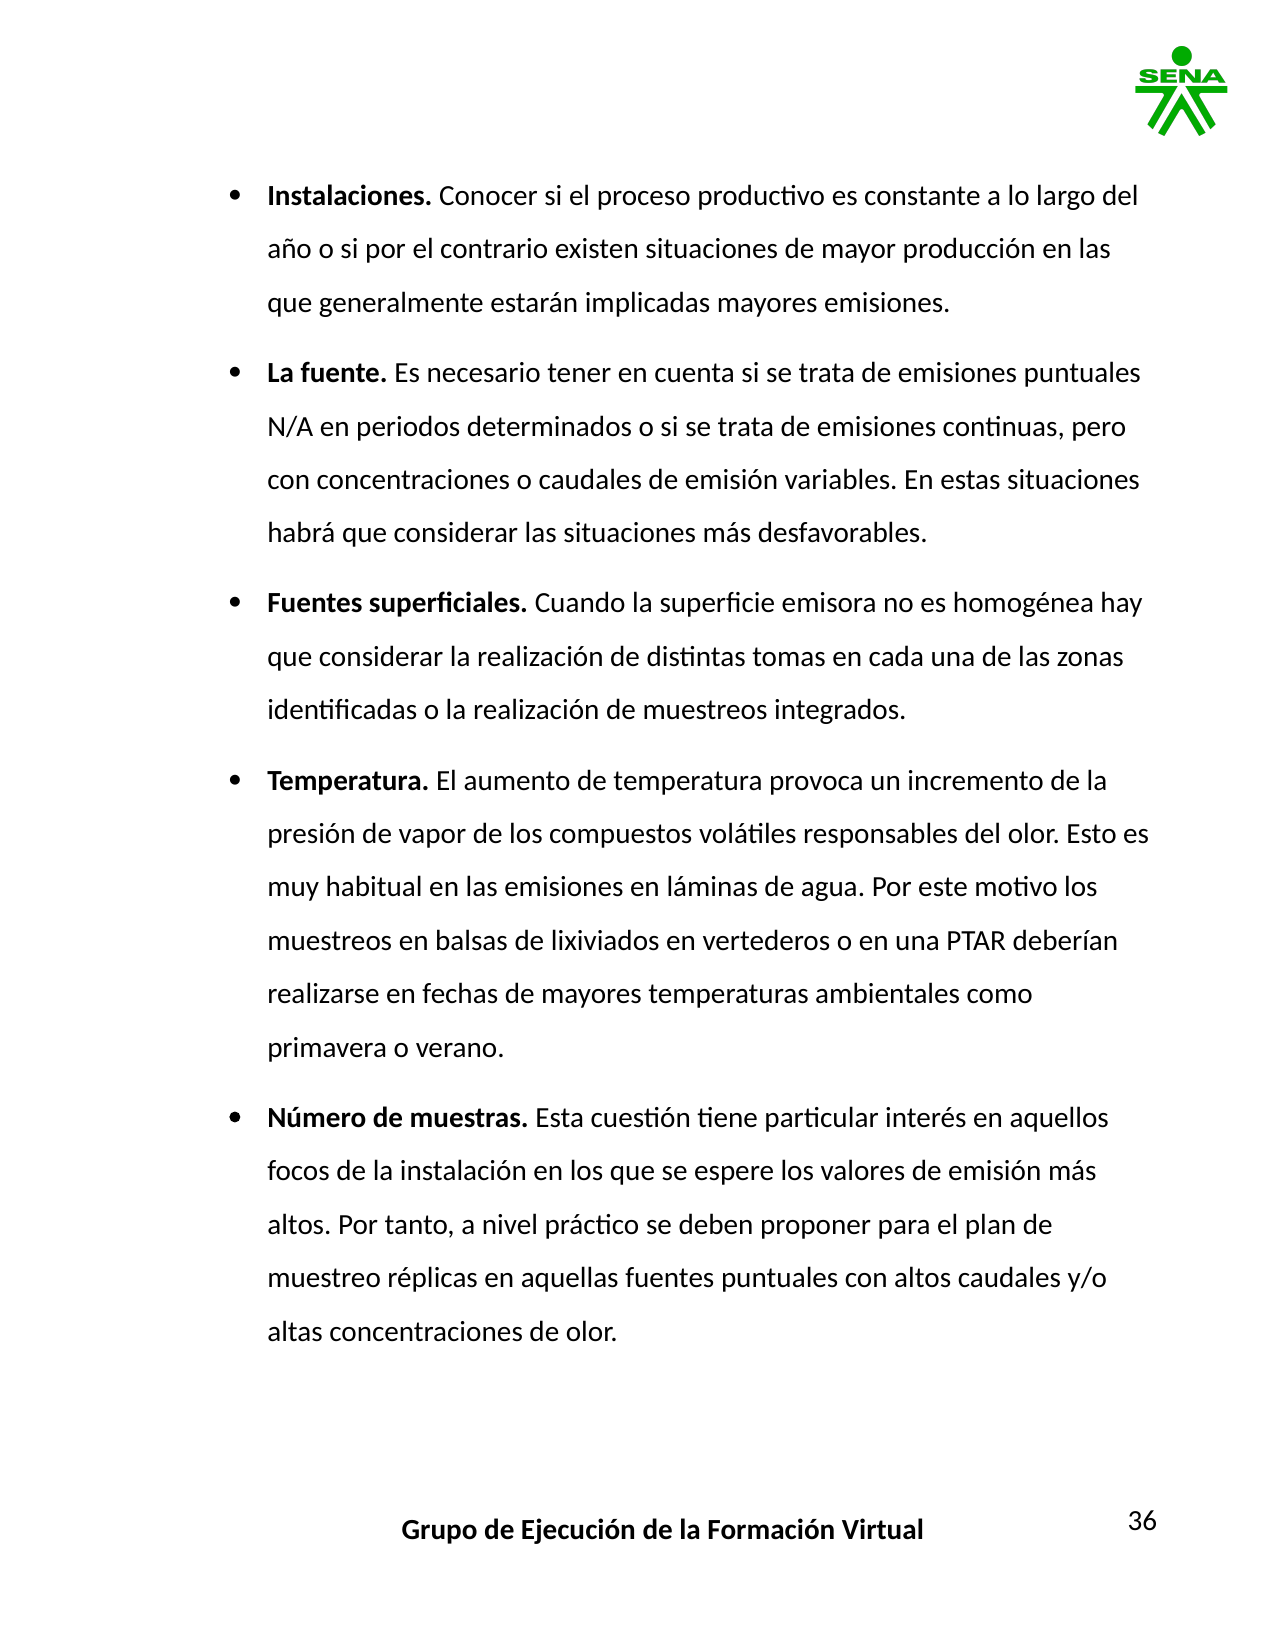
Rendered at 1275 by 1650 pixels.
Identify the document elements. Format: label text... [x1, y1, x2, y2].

list La fuente. Es necesario tener en cuenta si se trata de emisiones puntuales N/A en periodos determinados o si se trata de emisiones continuas, pero con concentraciones o caudales de emisión variables. En estas situaciones habrá que considerar las situaciones más desfavorables. [230, 354, 1157, 550]
list Temperatura. El aumento de temperatura provoca un incremento de la presión de vapor de los compuestos volátiles responsables del olor. Esto es muy habitual en las emisiones en láminas de agua. Por este motivo los muestreos en balsas de lixiviados en vertederos o en una PTAR deberían realizarse en fechas de mayores temperaturas ambientales como primavera o verano. [230, 762, 1157, 1064]
list Fuentes superficiales. Cuando la superficie emisora no es homogénea hay que considerar la realización de distintas tomas en cada una de las zonas identificadas o la realización de muestreos integrados. [230, 584, 1157, 727]
picture [1135, 46, 1228, 136]
list Instalaciones. Conocer si el proceso productivo es constante a lo largo del año o si por el contrario existen situaciones de mayor producción en las que generalmente estarán implicadas mayores emisiones. [230, 177, 1157, 320]
list Número de muestras. Esta cuestión tiene particular interés en aquellos focos de la instalación en los que se espere los valores de emisión más altos. Por tanto, a nivel práctico se deben proponer para el plan de muestreo réplicas en aquellas fuentes puntuales con altos caudales y/o altas concentraciones de olor. [230, 1099, 1157, 1348]
